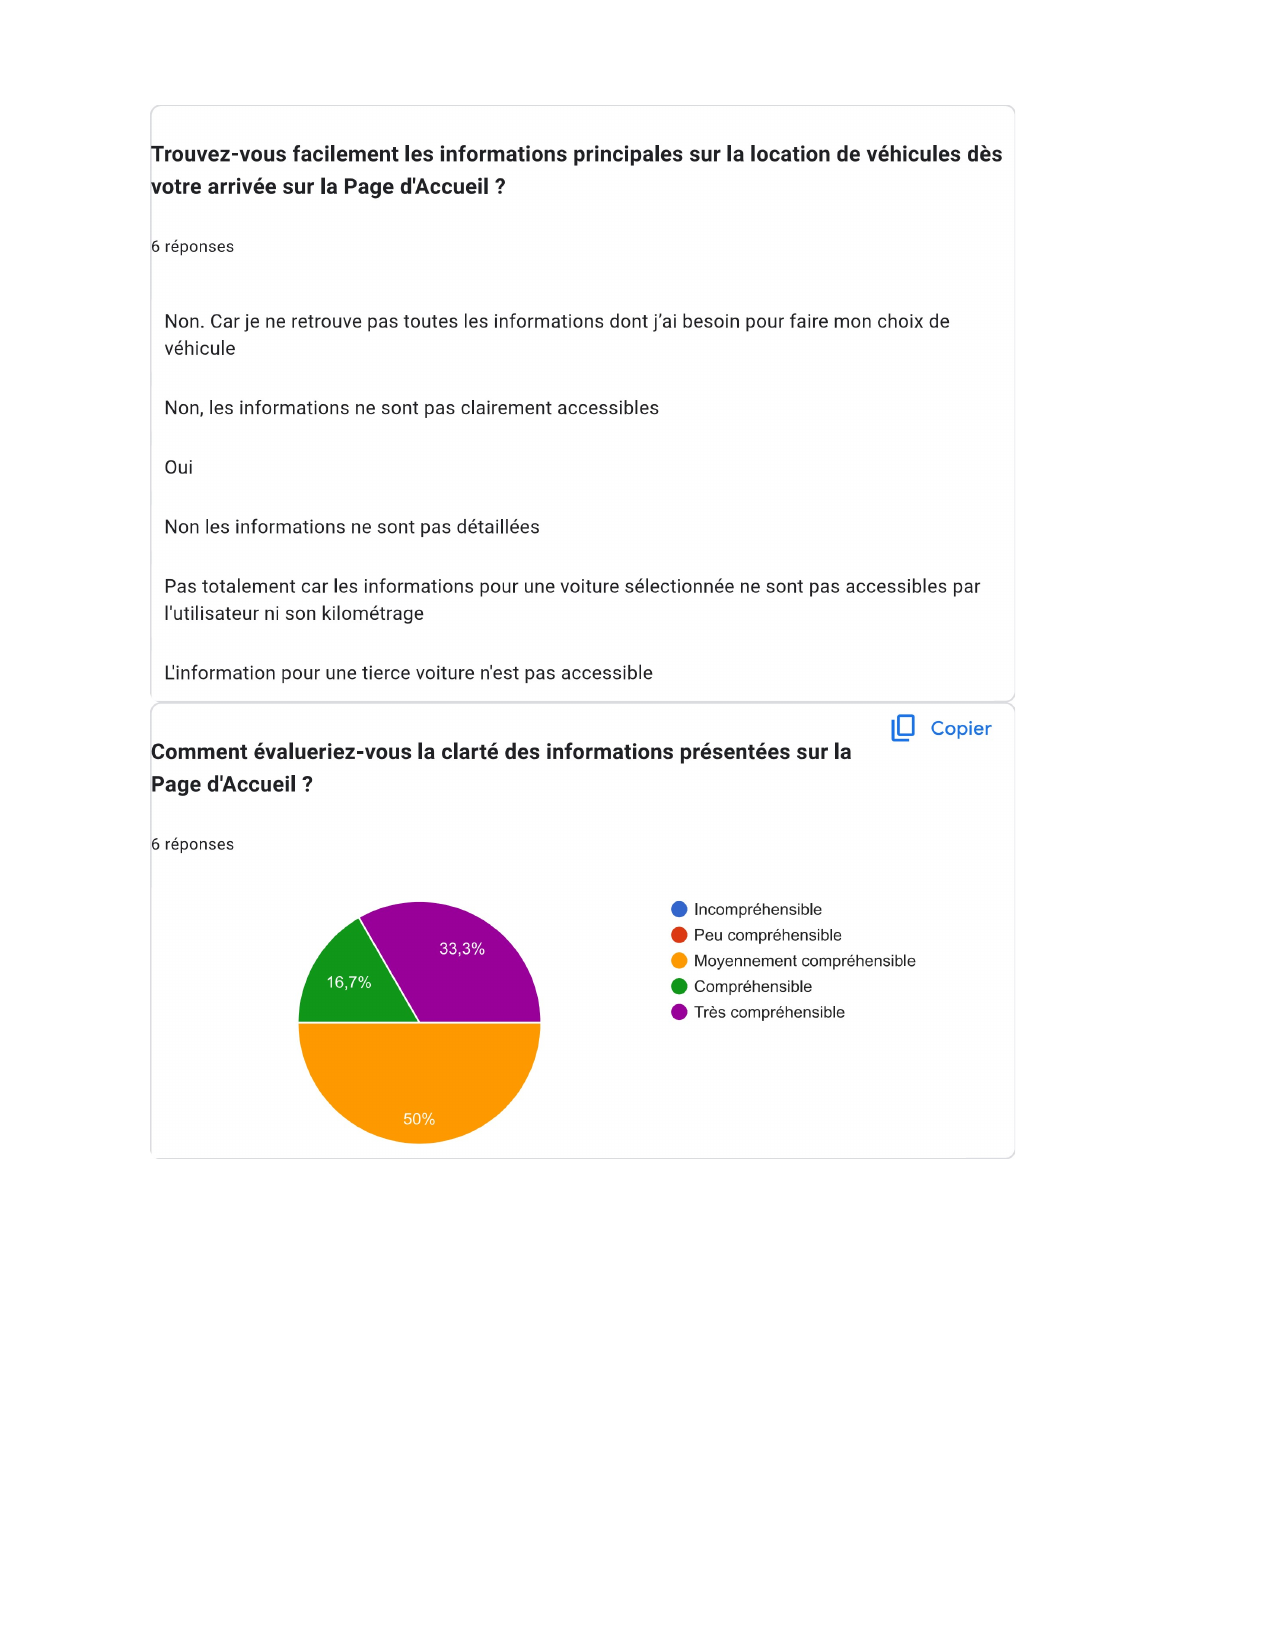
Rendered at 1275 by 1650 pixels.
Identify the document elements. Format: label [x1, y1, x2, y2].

picture [150, 105, 1016, 1159]
